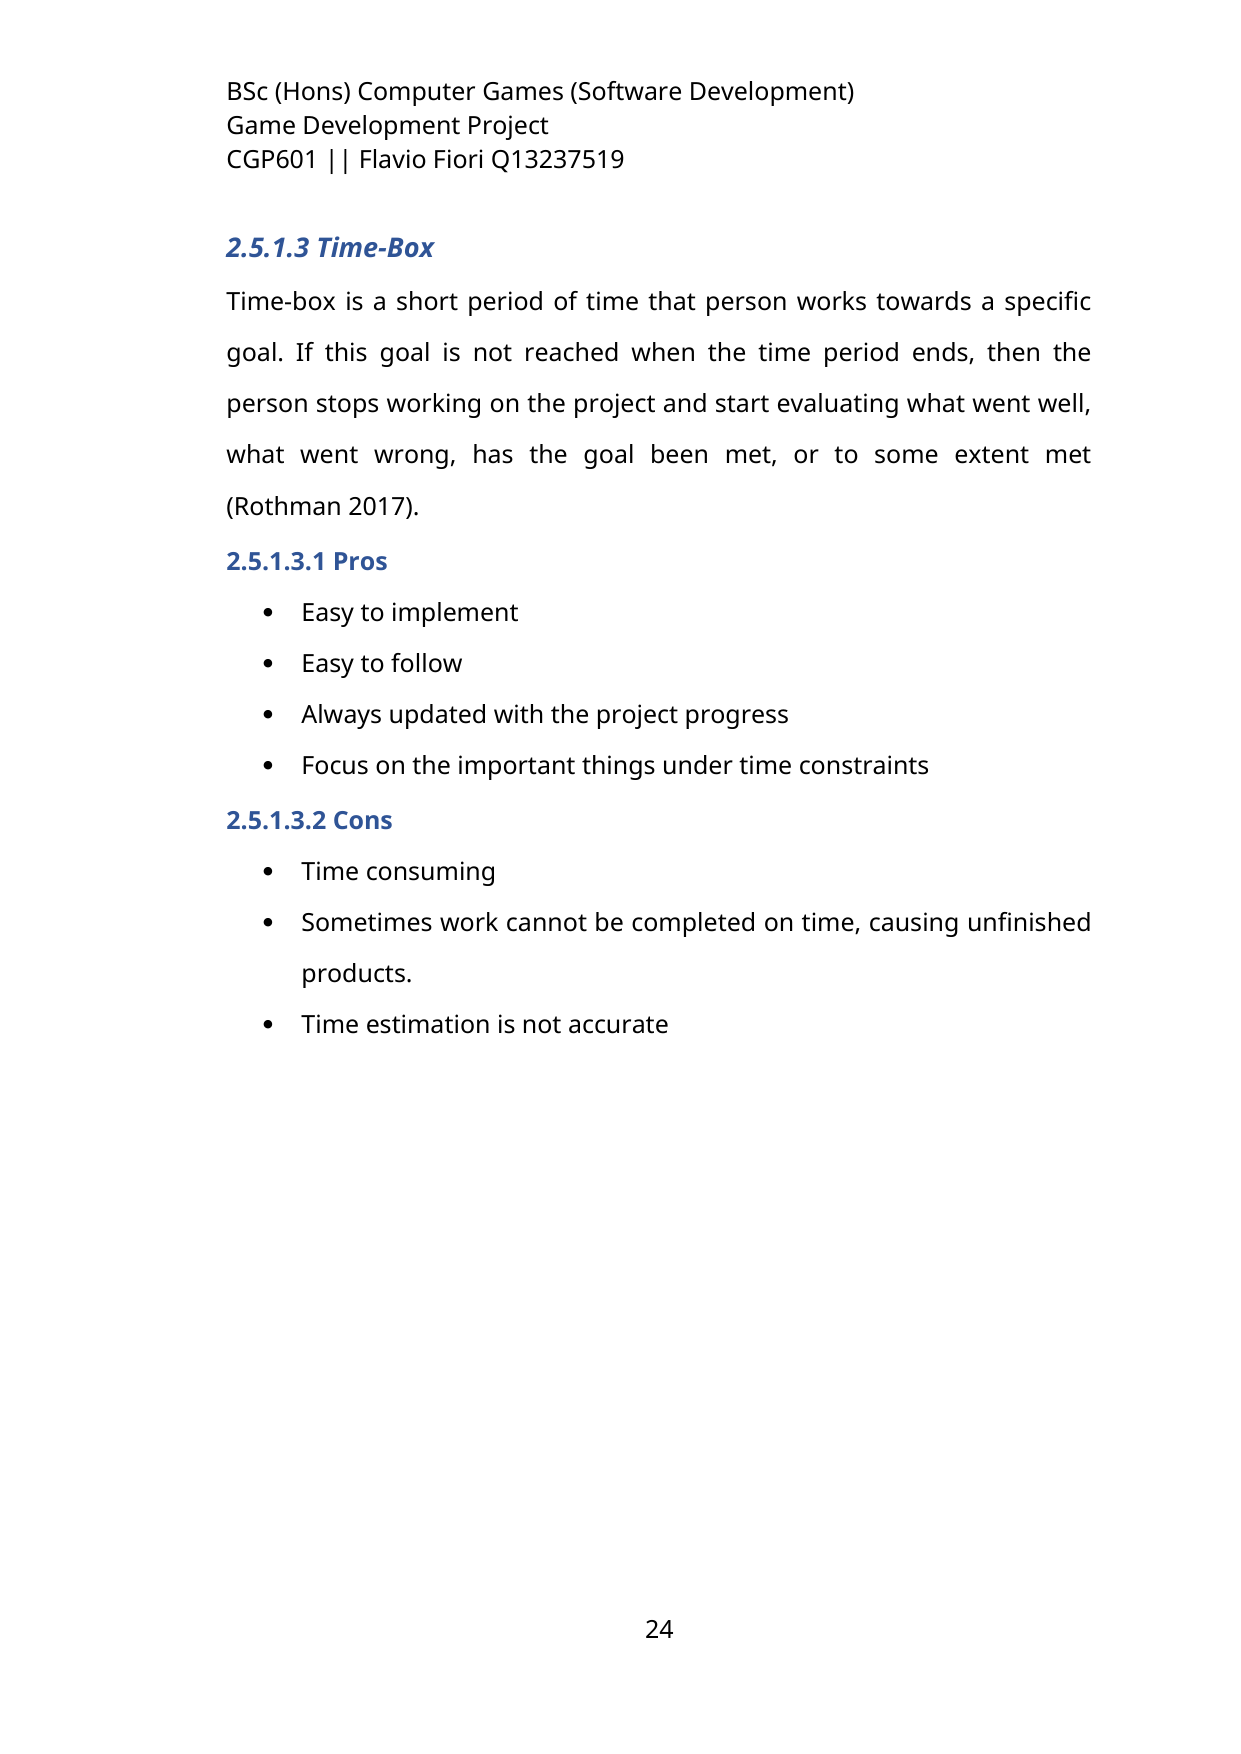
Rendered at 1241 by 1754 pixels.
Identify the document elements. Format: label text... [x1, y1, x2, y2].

list Time consuming [264, 854, 1092, 888]
list Easy to implement [264, 594, 1092, 628]
list Sometimes work cannot be completed on time, causing unfinished products. [264, 905, 1092, 990]
list Focus on the important things under time constraints [264, 747, 1092, 782]
list Always updated with the project progress [264, 696, 1092, 731]
subtitle 2.5.1.3.1 Pros [226, 543, 1092, 577]
text Time-box is a short period of time that person works towards a specific goal. If this goal is not reached when the time period ends, then the person stops working on the project and start evaluating what went well, what went wrong, has the goal been met, or to some extent met (Rothman 2017). [226, 284, 1092, 522]
list Easy to follow [264, 645, 1092, 679]
subtitle 2.5.1.3 Time-Box [226, 229, 1092, 266]
subtitle 2.5.1.3.2 Cons [226, 803, 1092, 837]
list Time estimation is not accurate [264, 1007, 1092, 1041]
